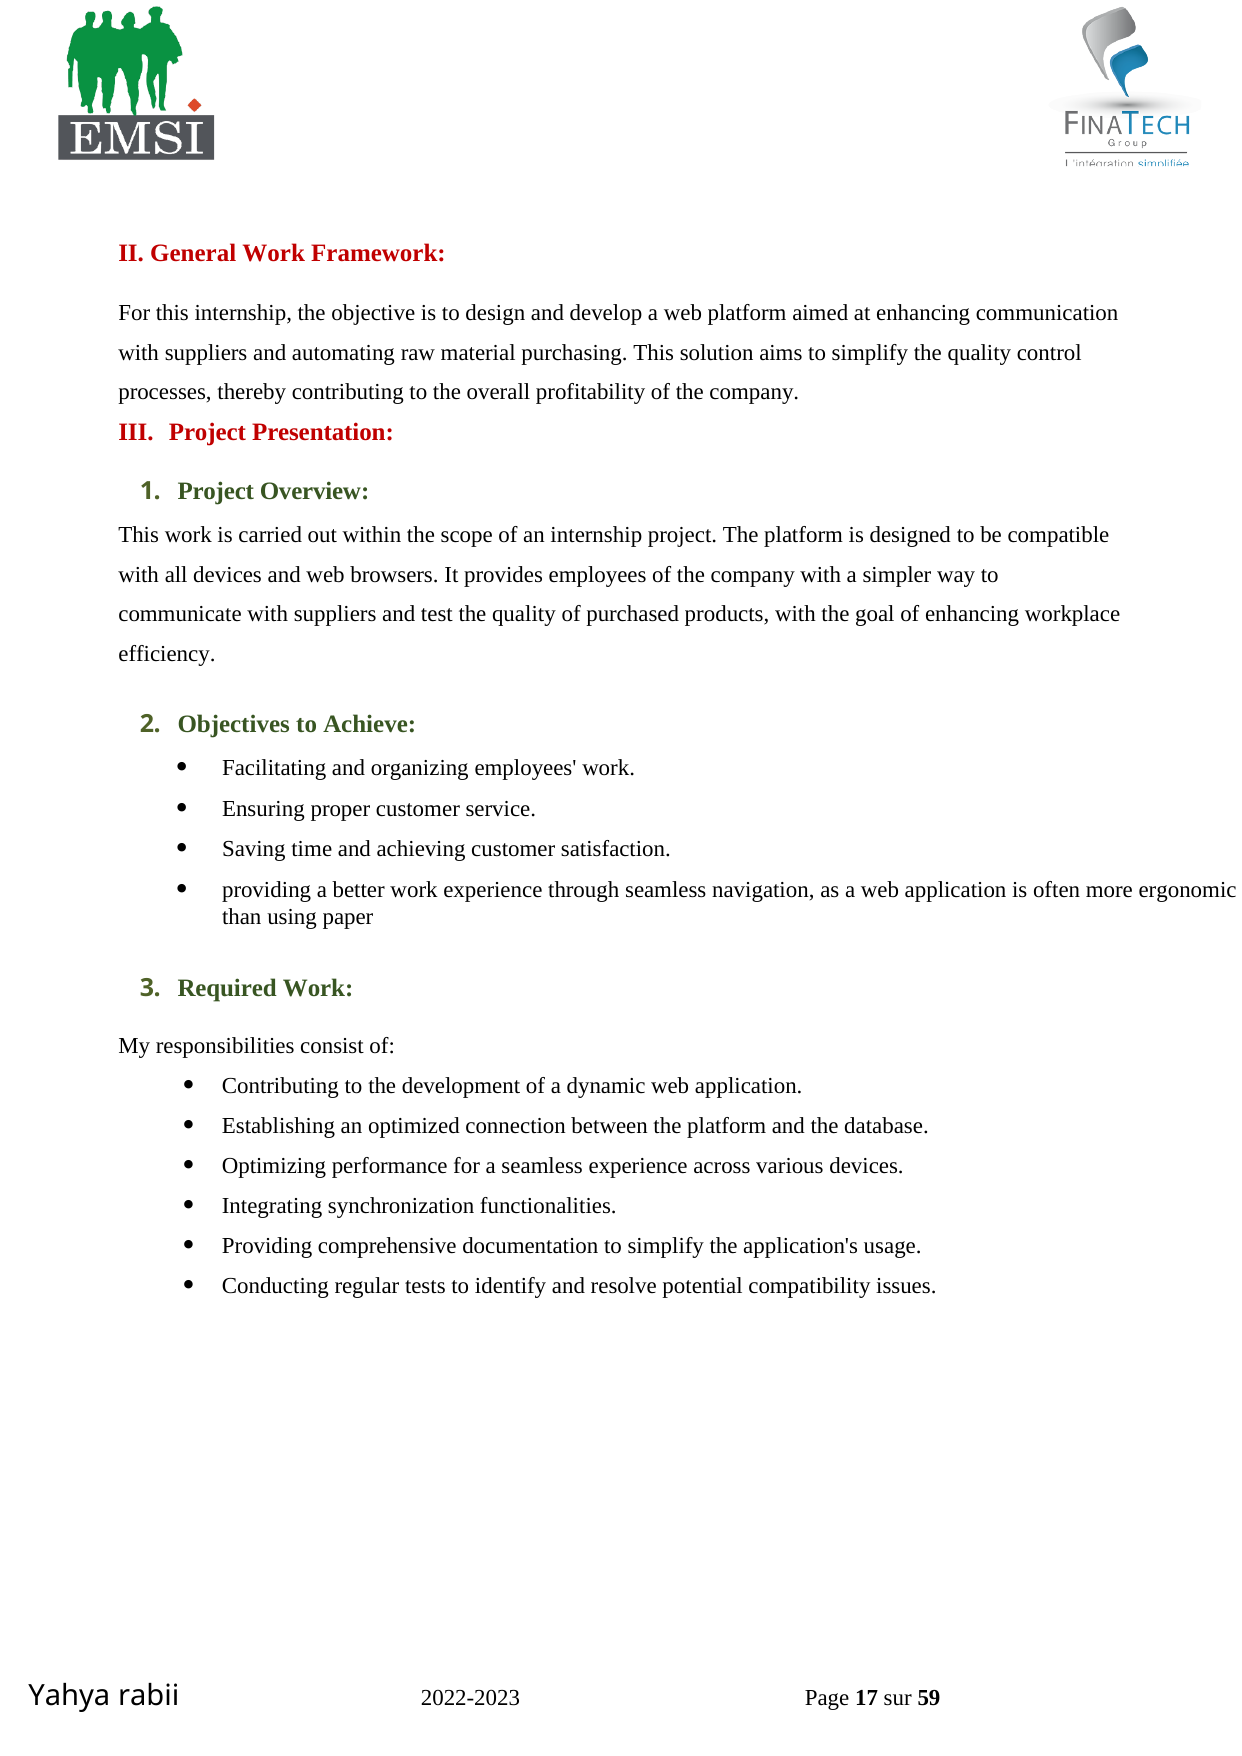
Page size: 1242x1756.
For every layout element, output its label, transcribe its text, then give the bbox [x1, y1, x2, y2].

list Providing comprehensive documentation to simplify the application's usage. [184, 1232, 1122, 1259]
list Optimizing performance for a seamless experience across various devices. [184, 1152, 1122, 1179]
list Saving time and achieving customer satisfaction. [177, 836, 1242, 862]
text For this internship, the objective is to design and develop a web platform aimed at enhancing communication with suppliers and automating raw material purchasing. This solution aims to simplify the quality control processes, thereby contributing to the overall profitability of the company. [118, 299, 1122, 404]
list General Work Framework: [118, 238, 1242, 267]
list providing a better work experience through seamless navigation, as a web application is often more ergonomic than using paper [177, 876, 1242, 929]
text My responsibilities consist of: [118, 1032, 1122, 1058]
picture [1048, 6, 1202, 167]
subtitle Project Presentation: [118, 417, 1242, 446]
subtitle Objectives to Achieve: [139, 706, 1242, 740]
text This work is carried out within the scope of an internship project. The platform is designed to be compatible with all devices and web browsers. It provides employees of the company with a simpler way to communicate with suppliers and test the quality of purchased products, with the goal of enhancing workplace efficiency. [118, 521, 1122, 666]
list Establishing an optimized connection between the platform and the database. [184, 1112, 1122, 1138]
list Integrating synchronization functionalities. [184, 1192, 1122, 1219]
list Conducting regular tests to identify and resolve potential compatibility issues. [184, 1272, 1122, 1299]
subtitle Project Overview: [139, 473, 1242, 507]
picture [50, 3, 220, 166]
list Facilitating and organizing employees' work. [177, 754, 1242, 781]
list Contributing to the development of a dynamic web application. [184, 1072, 1122, 1098]
list Ensuring proper customer service. [177, 795, 1242, 822]
subtitle Required Work: [139, 970, 1242, 1004]
